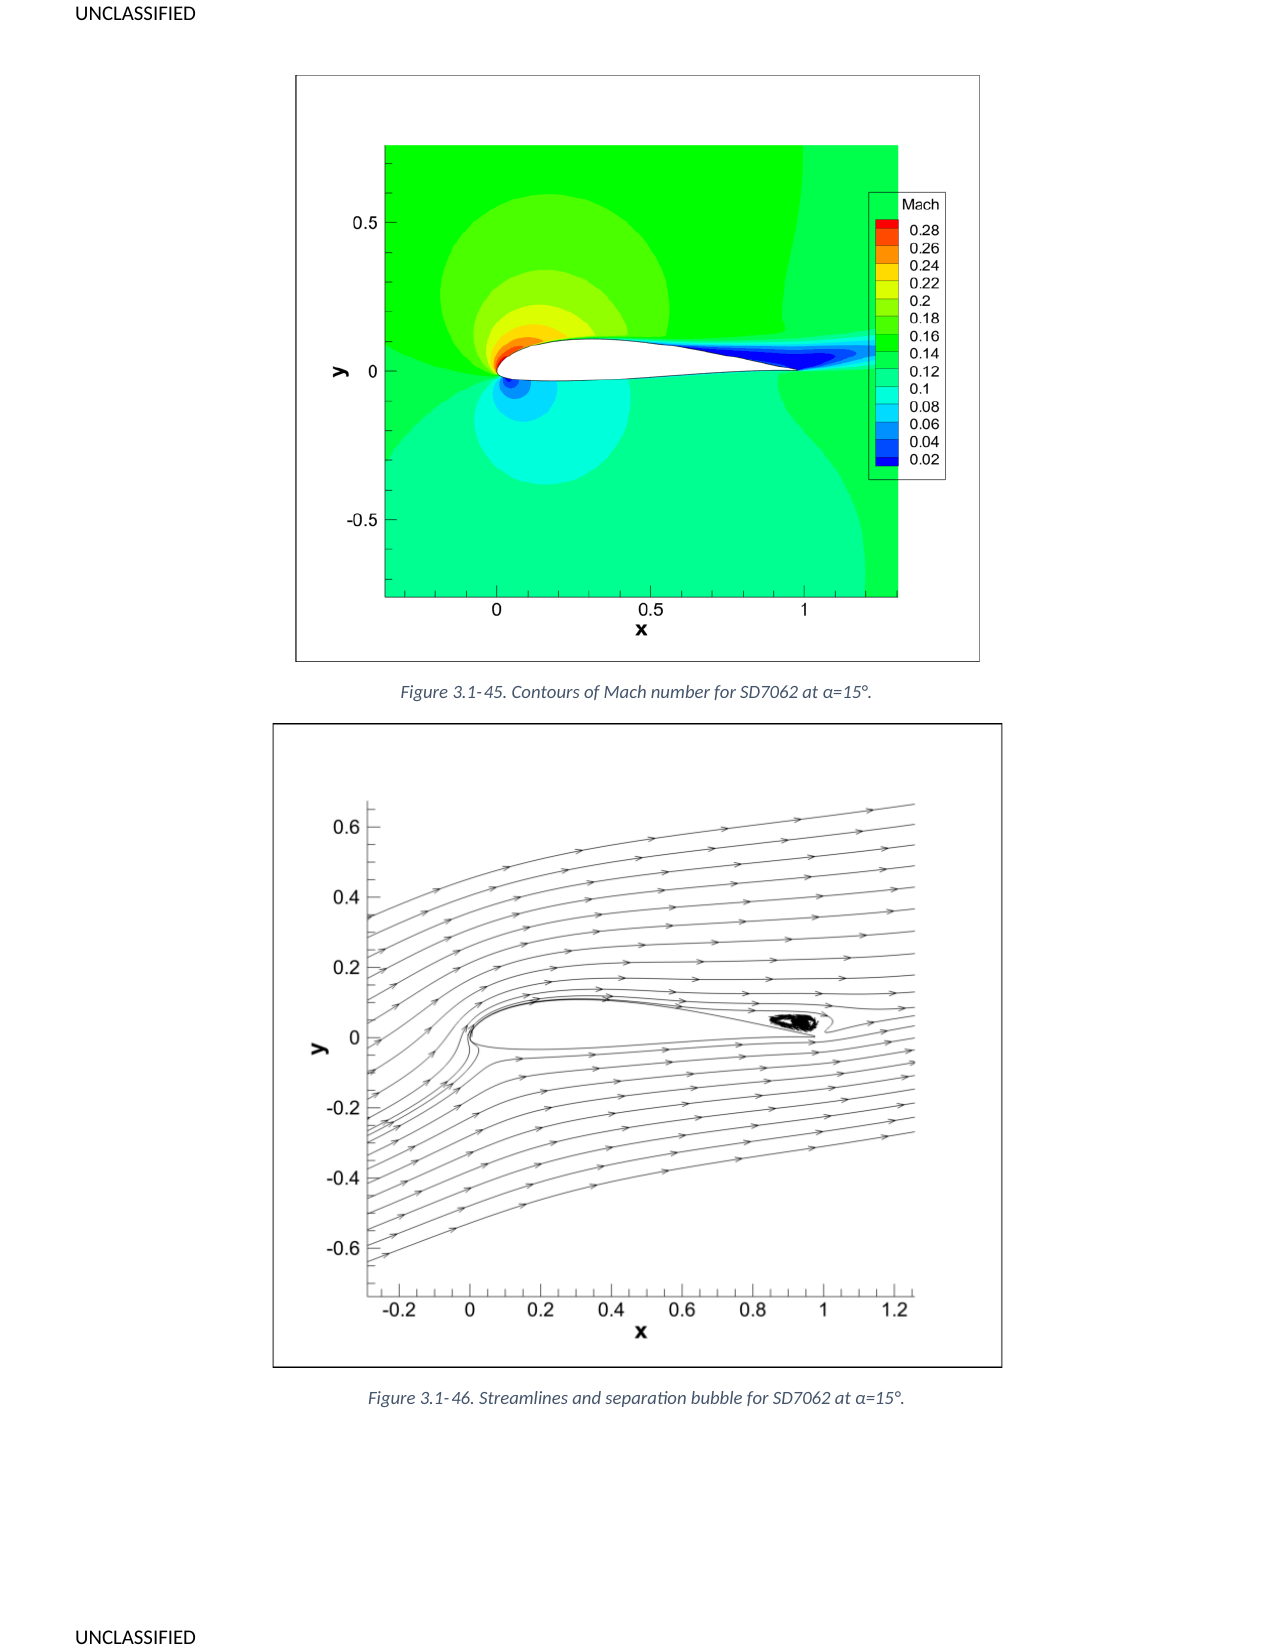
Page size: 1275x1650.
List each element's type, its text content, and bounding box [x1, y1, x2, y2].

picture [272, 723, 1003, 1368]
picture [295, 75, 980, 662]
text Figure 3.1-45. Contours of Mach number for SD7062 at α=15°. [75, 680, 1200, 703]
text Figure 3.1-46. Streamlines and separation bubble for SD7062 at α=15°. [75, 1386, 1200, 1409]
